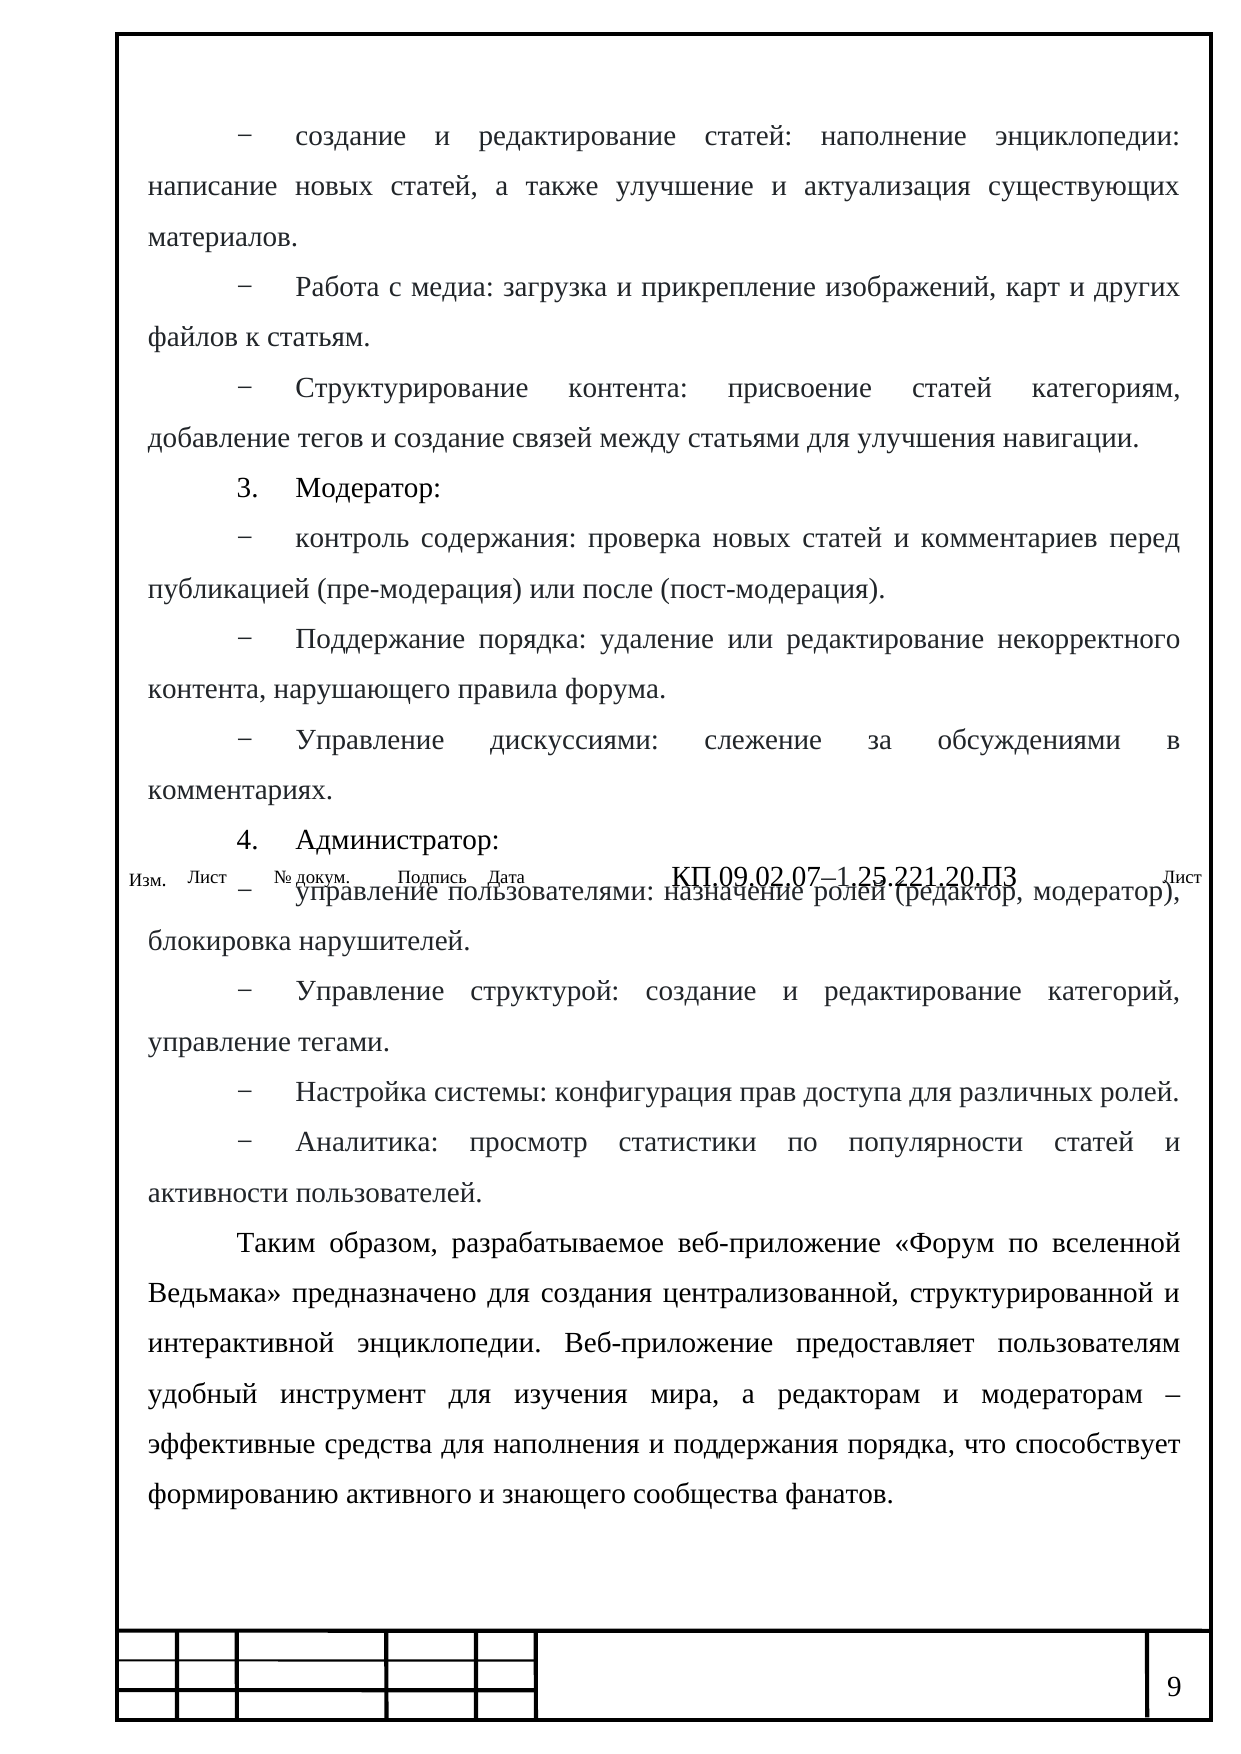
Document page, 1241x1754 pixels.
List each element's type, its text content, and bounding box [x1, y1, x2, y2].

list контроль содержания: проверка новых статей и комментариев перед публикацией (пре-модерация) или после (пост-модерация). [148, 521, 1181, 604]
list Администратор: [148, 822, 1181, 856]
list Управление структурой: создание и редактирование категорий, управление тегами. [148, 973, 1181, 1057]
list Модератор: [148, 470, 1181, 504]
list Работа с медиа: загрузка и прикрепление изображений, карт и других файлов к статьям. [148, 269, 1181, 353]
list Настройка системы: конфигурация прав доступа для различных ролей. [148, 1074, 1181, 1108]
text Таким образом, разрабатываемое веб-приложение «Форум по вселенной Ведьмака» предназначено для создания централизованной, структурированной и интерактивной энциклопедии. Веб-приложение предоставляет пользователям удобный инструмент для изучения мира, а редакторам и модераторам – эффективные средства для наполнения и поддержания порядка, что способствует формированию активного и знающего сообщества фанатов. [148, 1225, 1181, 1510]
list Поддержание порядка: удаление или редактирование некорректного контента, нарушающего правила форума. [148, 621, 1181, 705]
list Аналитика: просмотр статистики по популярности статей и активности пользователей. [148, 1124, 1181, 1208]
list создание и редактирование статей: наполнение энциклопедии: написание новых статей, а также улучшение и актуализация существующих материалов. [148, 118, 1181, 252]
list управление пользователями: назначение ролей (редактор, модератор), блокировка нарушителей. [148, 873, 1181, 957]
list Структурирование контента: присвоение статей категориям, добавление тегов и создание связей между статьями для улучшения навигации. [148, 370, 1181, 453]
list Управление дискуссиями: слежение за обсуждениями в комментариях. [148, 722, 1181, 806]
